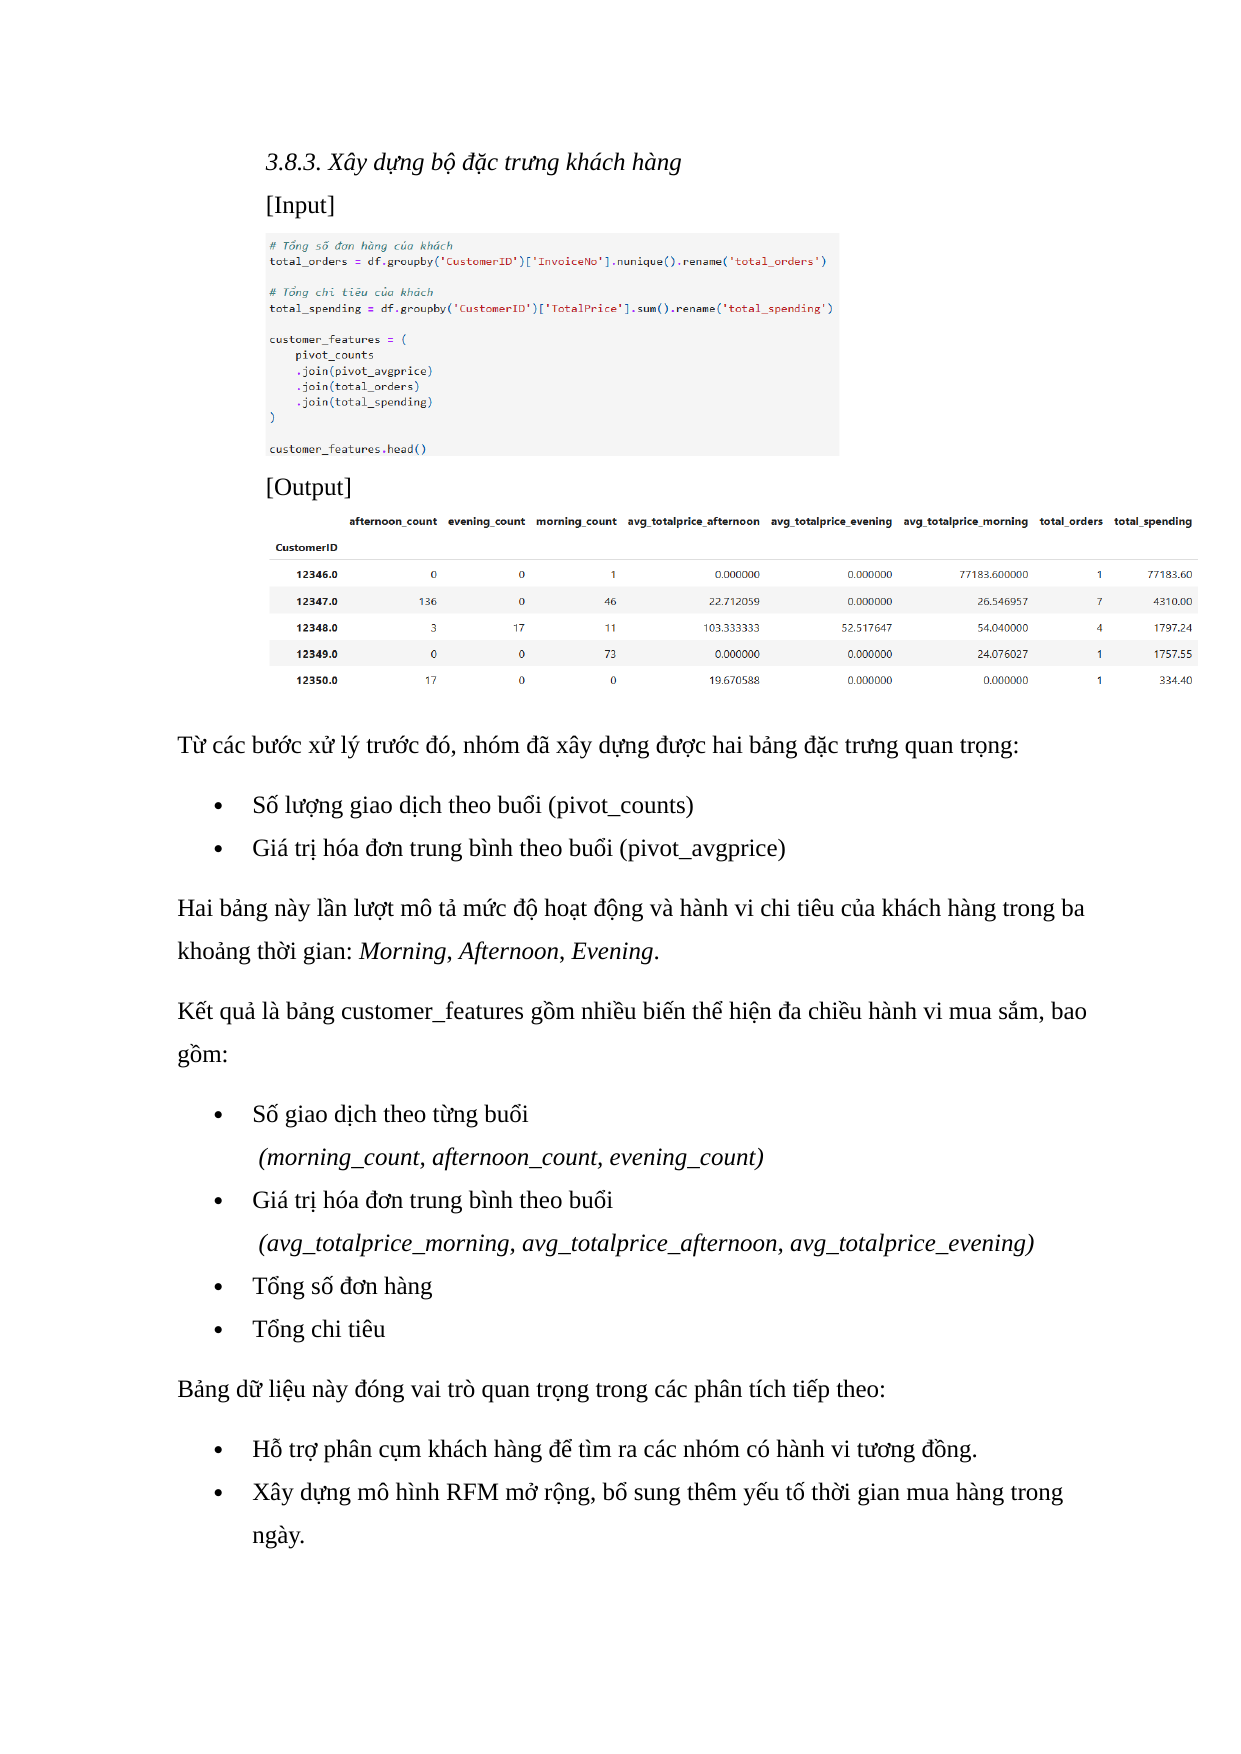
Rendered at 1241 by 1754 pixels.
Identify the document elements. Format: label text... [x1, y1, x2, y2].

list Giá trị hóa đơn trung bình theo buổi (avg_totalprice_morning, avg_totalprice_afternoon, avg_totalprice_evening) [214, 1185, 1122, 1257]
list 3.8.3. Xây dựng bộ đặc trưng khách hàng [266, 147, 1122, 176]
text Hai bảng này lần lượt mô tả mức độ hoạt động và hành vi chi tiêu của khách hàng trong ba khoảng thời gian: Morning, Afternoon, Evening. [177, 893, 1122, 965]
list Tổng số đơn hàng [214, 1271, 1122, 1300]
picture [265, 515, 1207, 697]
list [Output] [266, 472, 1122, 501]
text Kết quả là bảng customer_features gồm nhiều biến thể hiện đa chiều hành vi mua sắm, bao gồm: [177, 996, 1122, 1068]
list Giá trị hóa đơn trung bình theo buổi (pivot_avgprice) [214, 833, 1122, 862]
list [Input] [266, 190, 1122, 219]
list Tổng chi tiêu [214, 1314, 1122, 1343]
list Hỗ trợ phân cụm khách hàng để tìm ra các nhóm có hành vi tương đồng. [214, 1434, 1122, 1463]
text Từ các bước xử lý trước đó, nhóm đã xây dựng được hai bảng đặc trưng quan trọng: [177, 730, 1122, 759]
list Số lượng giao dịch theo buổi (pivot_counts) [214, 790, 1122, 819]
text Bảng dữ liệu này đóng vai trò quan trọng trong các phân tích tiếp theo: [177, 1374, 1122, 1403]
list Xây dựng mô hình RFM mở rộng, bổ sung thêm yếu tố thời gian mua hàng trong ngày. [214, 1477, 1122, 1549]
list Số giao dịch theo từng buổi (morning_count, afternoon_count, evening_count) [214, 1099, 1122, 1171]
picture [265, 233, 840, 456]
